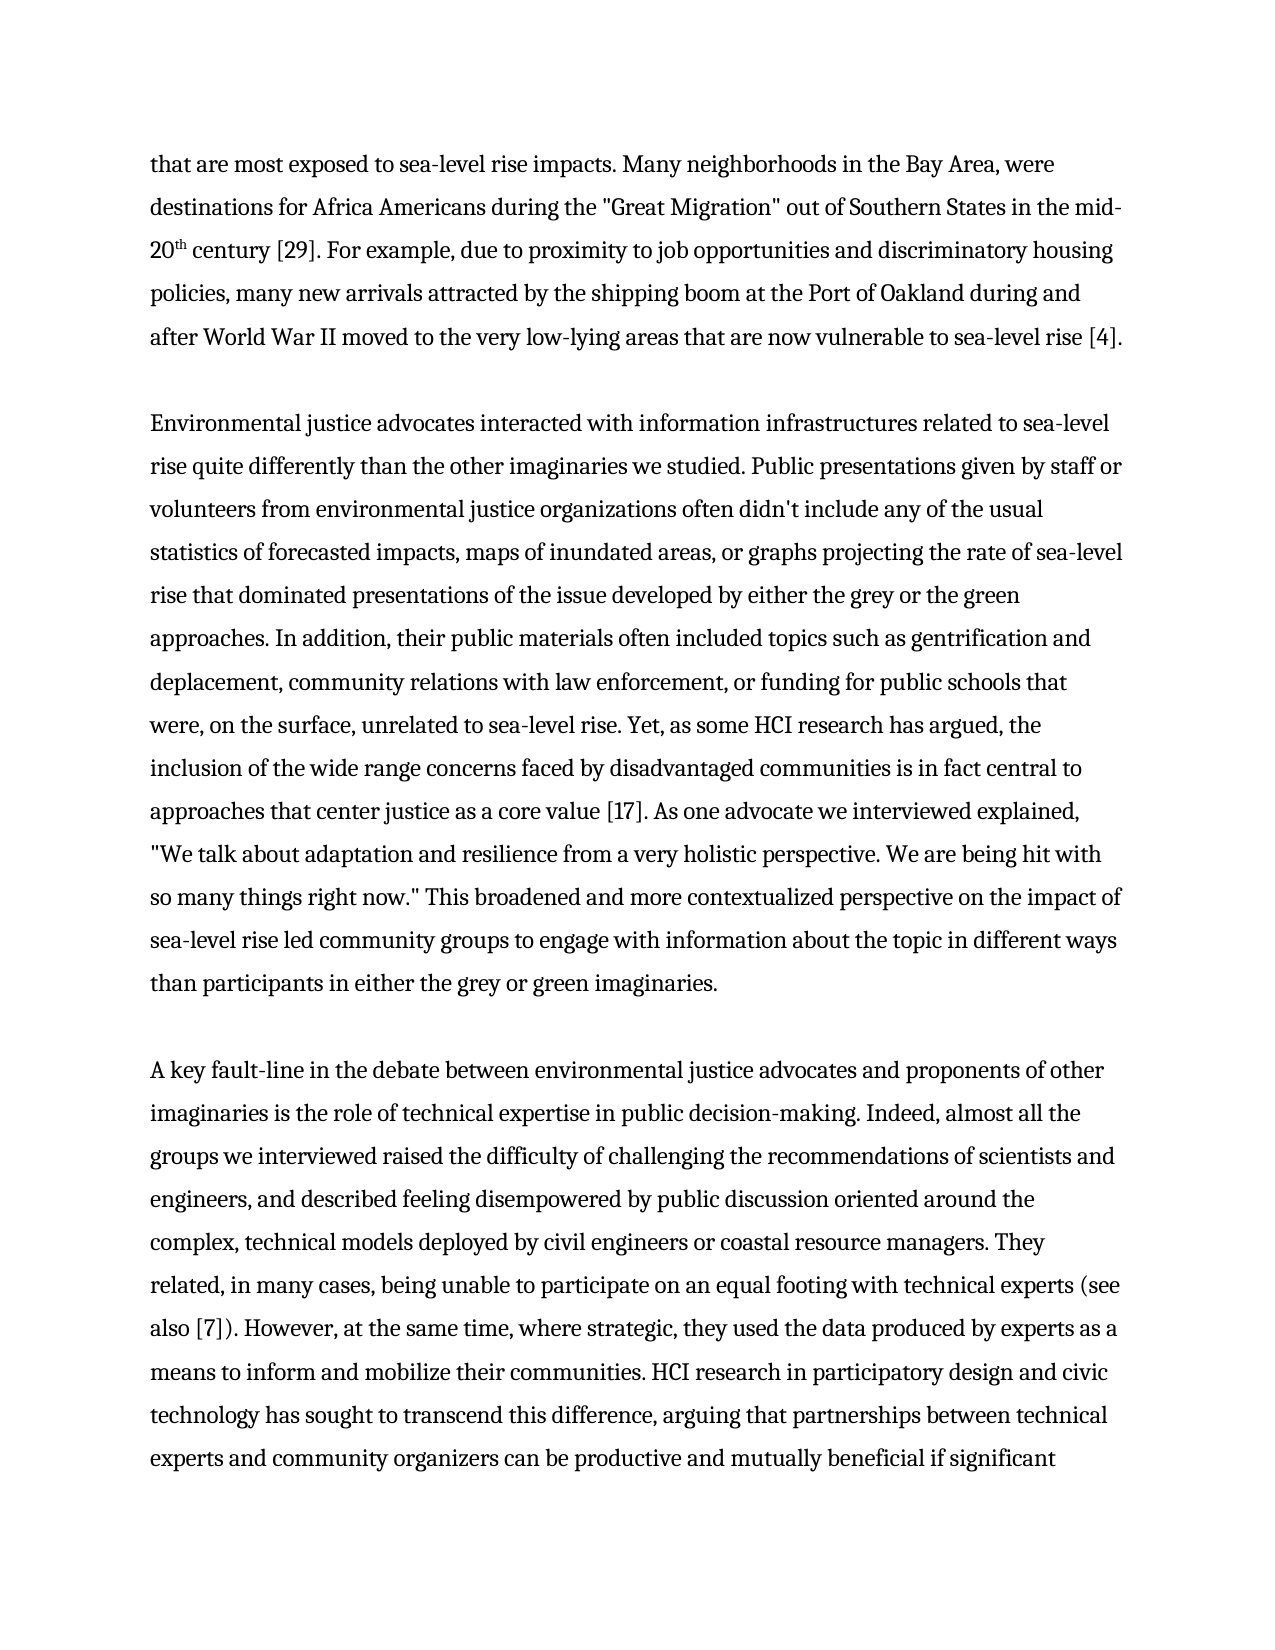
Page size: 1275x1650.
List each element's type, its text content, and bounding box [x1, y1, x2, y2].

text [150, 1056, 1125, 1472]
text Environmental justice advocates interacted with information infrastructures related to sea-level rise quite differently than the other imaginaries we studied. Public presentations given by staff or volunteers from environmental justice organizations often didn't include any of the usual statistics of forecasted impacts, maps of inundated areas, or graphs projecting the rate of sea-level rise that dominated presentations of the issue developed by either the grey or the green approaches. In addition, their public materials often included topics such as gentrification and deplacement, community relations with law enforcement, or funding for public schools that were, on the surface, unrelated to sea-level rise. Yet, as some HCI research has argued, the inclusion of the wide range concerns faced by disadvantaged communities is in fact central to approaches that center justice as a core value [17]. As one advocate we interviewed explained, "We talk about adaptation and resilience from a very holistic perspective. We are being hit with so many things right now." This broadened and more contextualized perspective on the impact of sea-level rise led community groups to engage with information about the topic in different ways than participants in either the grey or green imaginaries. [150, 409, 1125, 998]
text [150, 150, 1125, 351]
